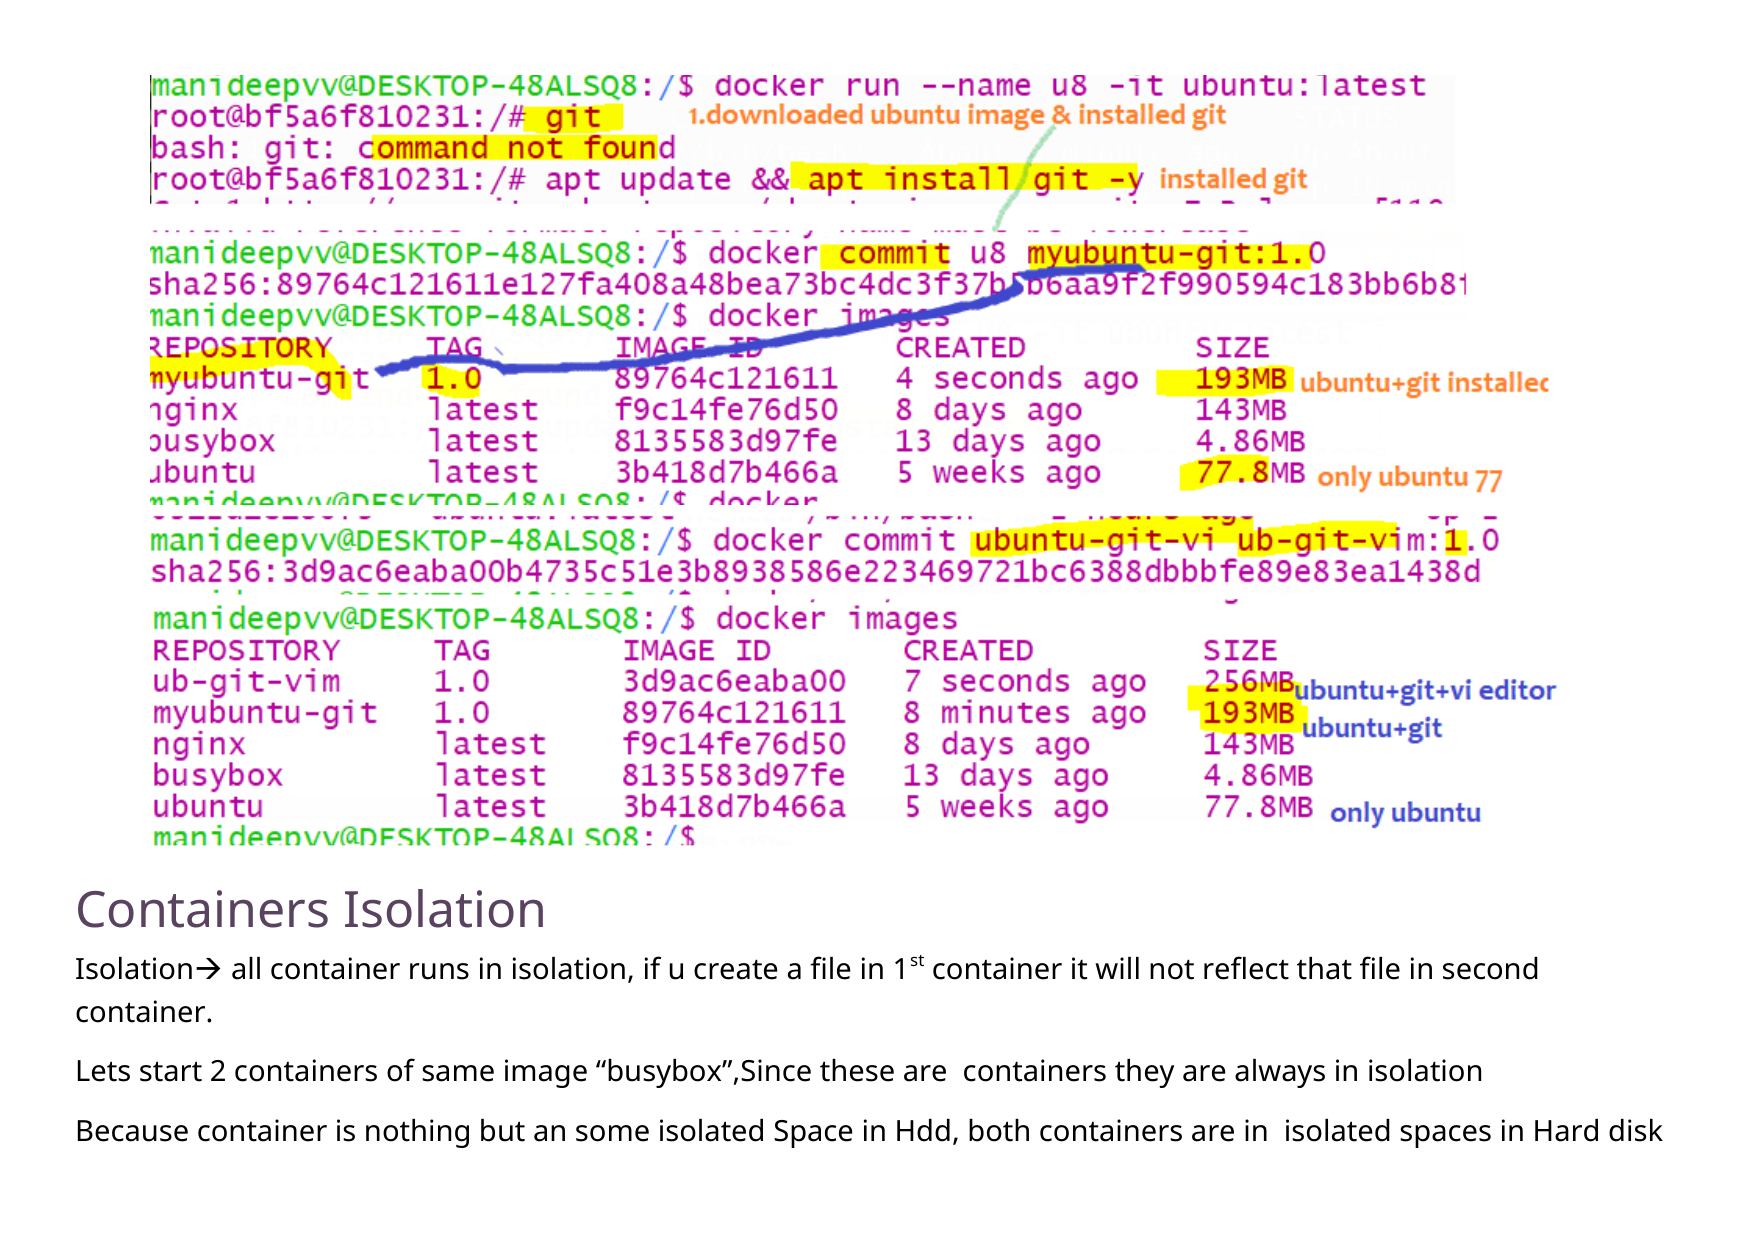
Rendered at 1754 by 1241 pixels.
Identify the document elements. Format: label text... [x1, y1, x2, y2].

text Because container is nothing but an some isolated Space in Hdd, both containers are in isolated spaces in Hard disk [75, 1110, 1679, 1149]
text Isolation all container runs in isolation, if u create a file in 1st container it will not reflect that file in second container. [75, 948, 1679, 1031]
text Lets start 2 containers of same image “busybox”,Since these are containers they are always in isolation [75, 1050, 1679, 1090]
subtitle Containers Isolation [75, 874, 1679, 943]
picture [150, 507, 1563, 855]
picture [150, 75, 1549, 505]
